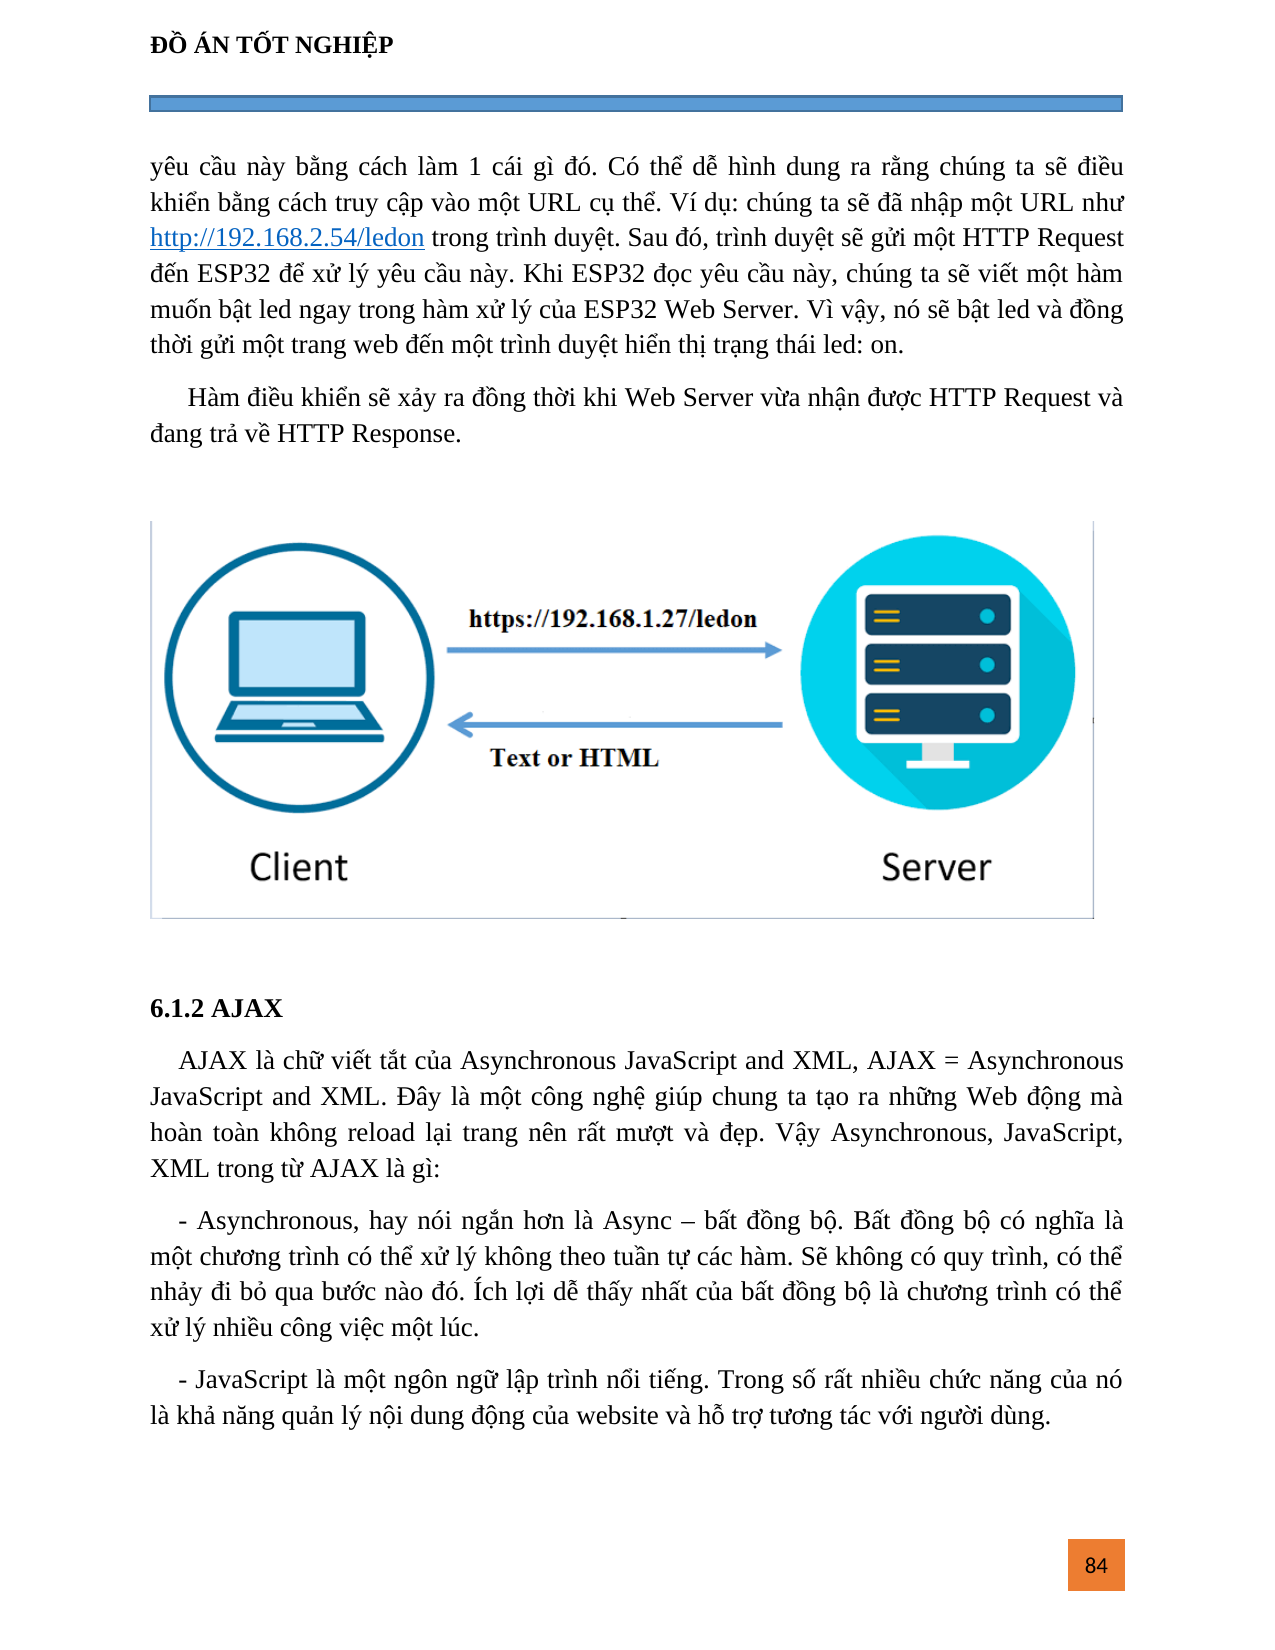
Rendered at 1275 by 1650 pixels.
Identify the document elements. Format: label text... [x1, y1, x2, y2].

picture [150, 521, 1095, 919]
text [150, 150, 1125, 360]
text 6.1.2 AJAX [150, 992, 1125, 1023]
text - JavaScript là một ngôn ngữ lập trình nổi tiếng. Trong số rất nhiều chức năng của nó là khả năng quản lý nội dung động của website và hỗ trợ tương tác với người dùng. [150, 1364, 1125, 1431]
text - Asynchronous, hay nói ngắn hơn là Async – bất đồng bộ. Bất đồng bộ có nghĩa là một chương trình có thể xử lý không theo tuần tự các hàm. Sẽ không có quy trình, có thể nhảy đi bỏ qua bước nào đó. Ích lợi dễ thấy nhất của bất đồng bộ là chương trình có thể xử lý nhiều công việc một lúc. [150, 1204, 1125, 1342]
text AJAX là chữ viết tắt của Asynchronous JavaScript and XML, AJAX = Asynchronous JavaScript and XML. Đây là một công nghệ giúp chung ta tạo ra những Web động mà hoàn toàn không reload lại trang nên rất mượt và đẹp. Vậy Asynchronous, JavaScript, XML trong từ AJAX là gì: [150, 1044, 1125, 1183]
text Hàm điều khiển sẽ xảy ra đồng thời khi Web Server vừa nhận được HTTP Request và đang trả về HTTP Response. [150, 381, 1125, 448]
